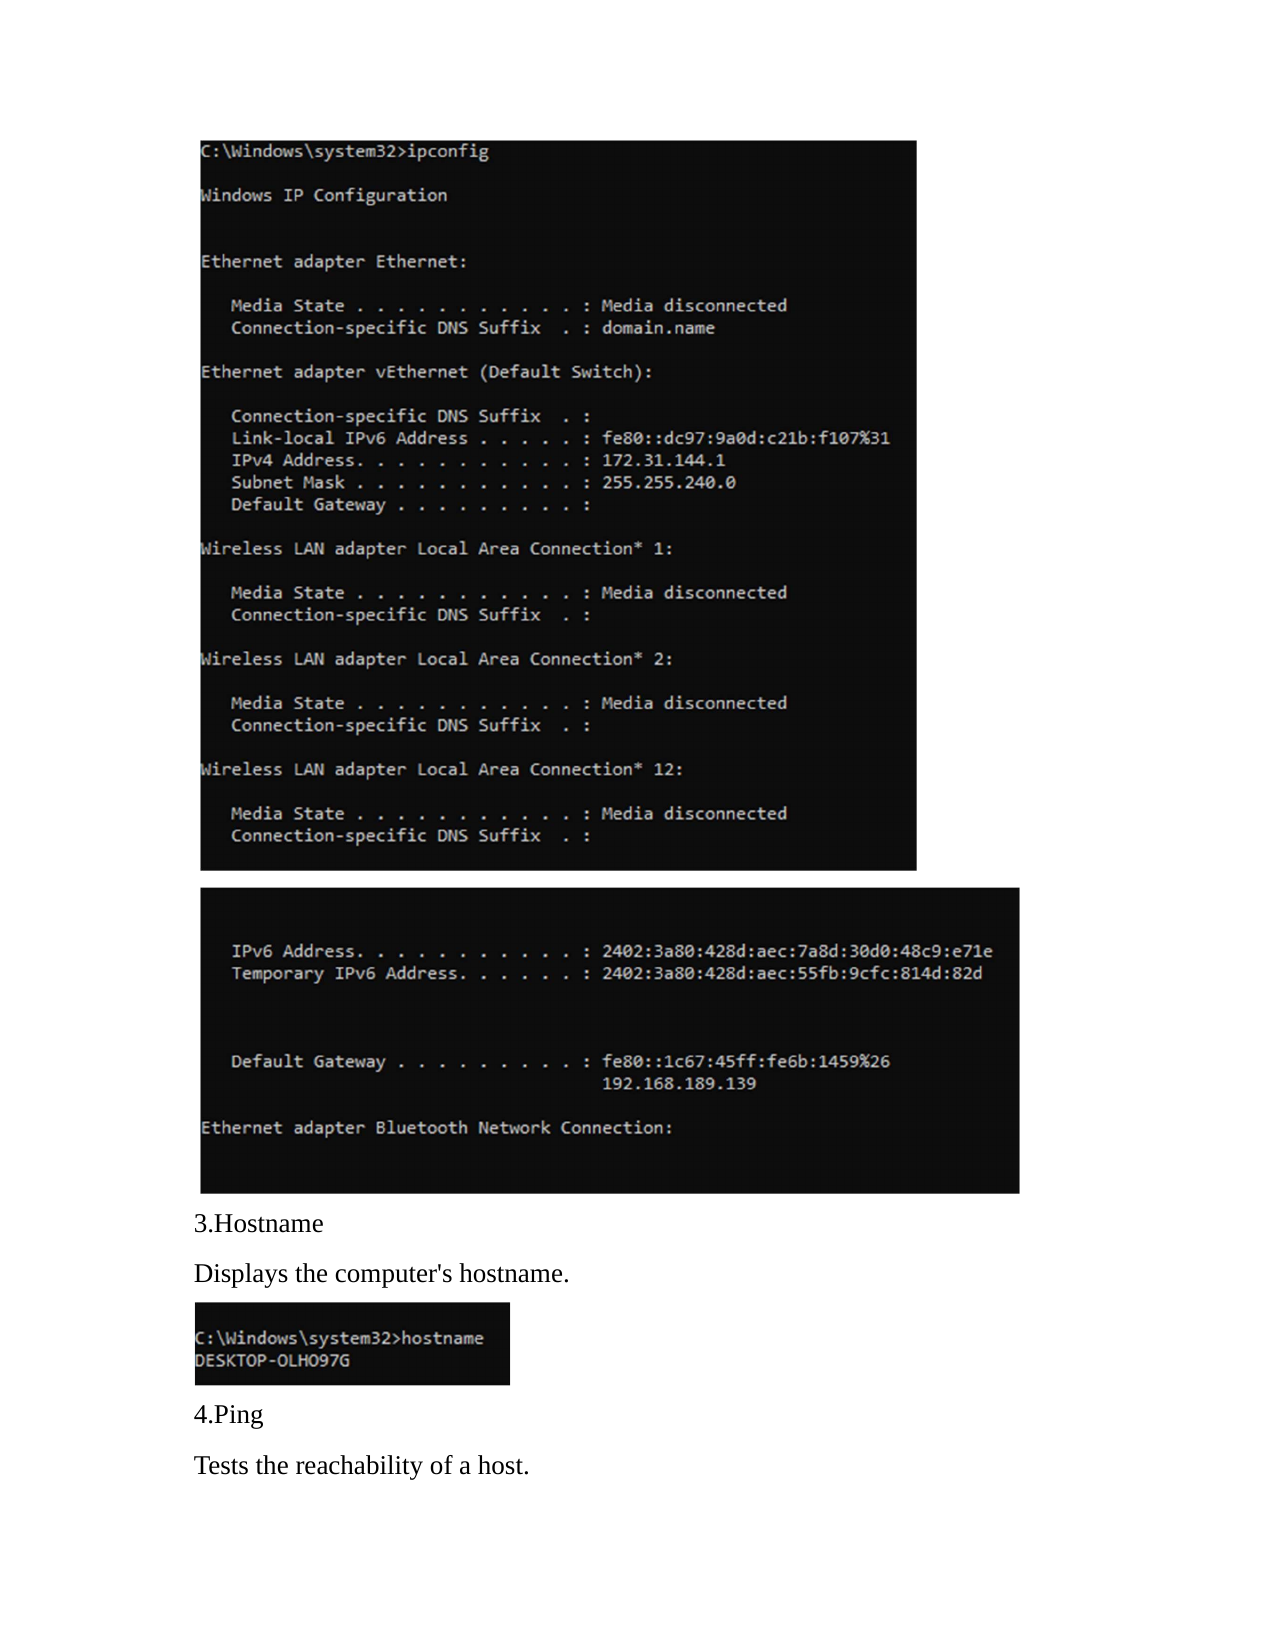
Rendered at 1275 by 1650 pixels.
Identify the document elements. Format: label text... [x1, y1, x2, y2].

text 4.Ping [193, 1398, 1085, 1429]
text 3.Hostname [193, 1207, 1085, 1238]
text Tests the reachability of a host. [193, 1449, 1085, 1480]
picture [200, 887, 1020, 1194]
text Displays the computer's hostname. [193, 1258, 1085, 1289]
picture [194, 1302, 511, 1386]
picture [200, 140, 917, 871]
